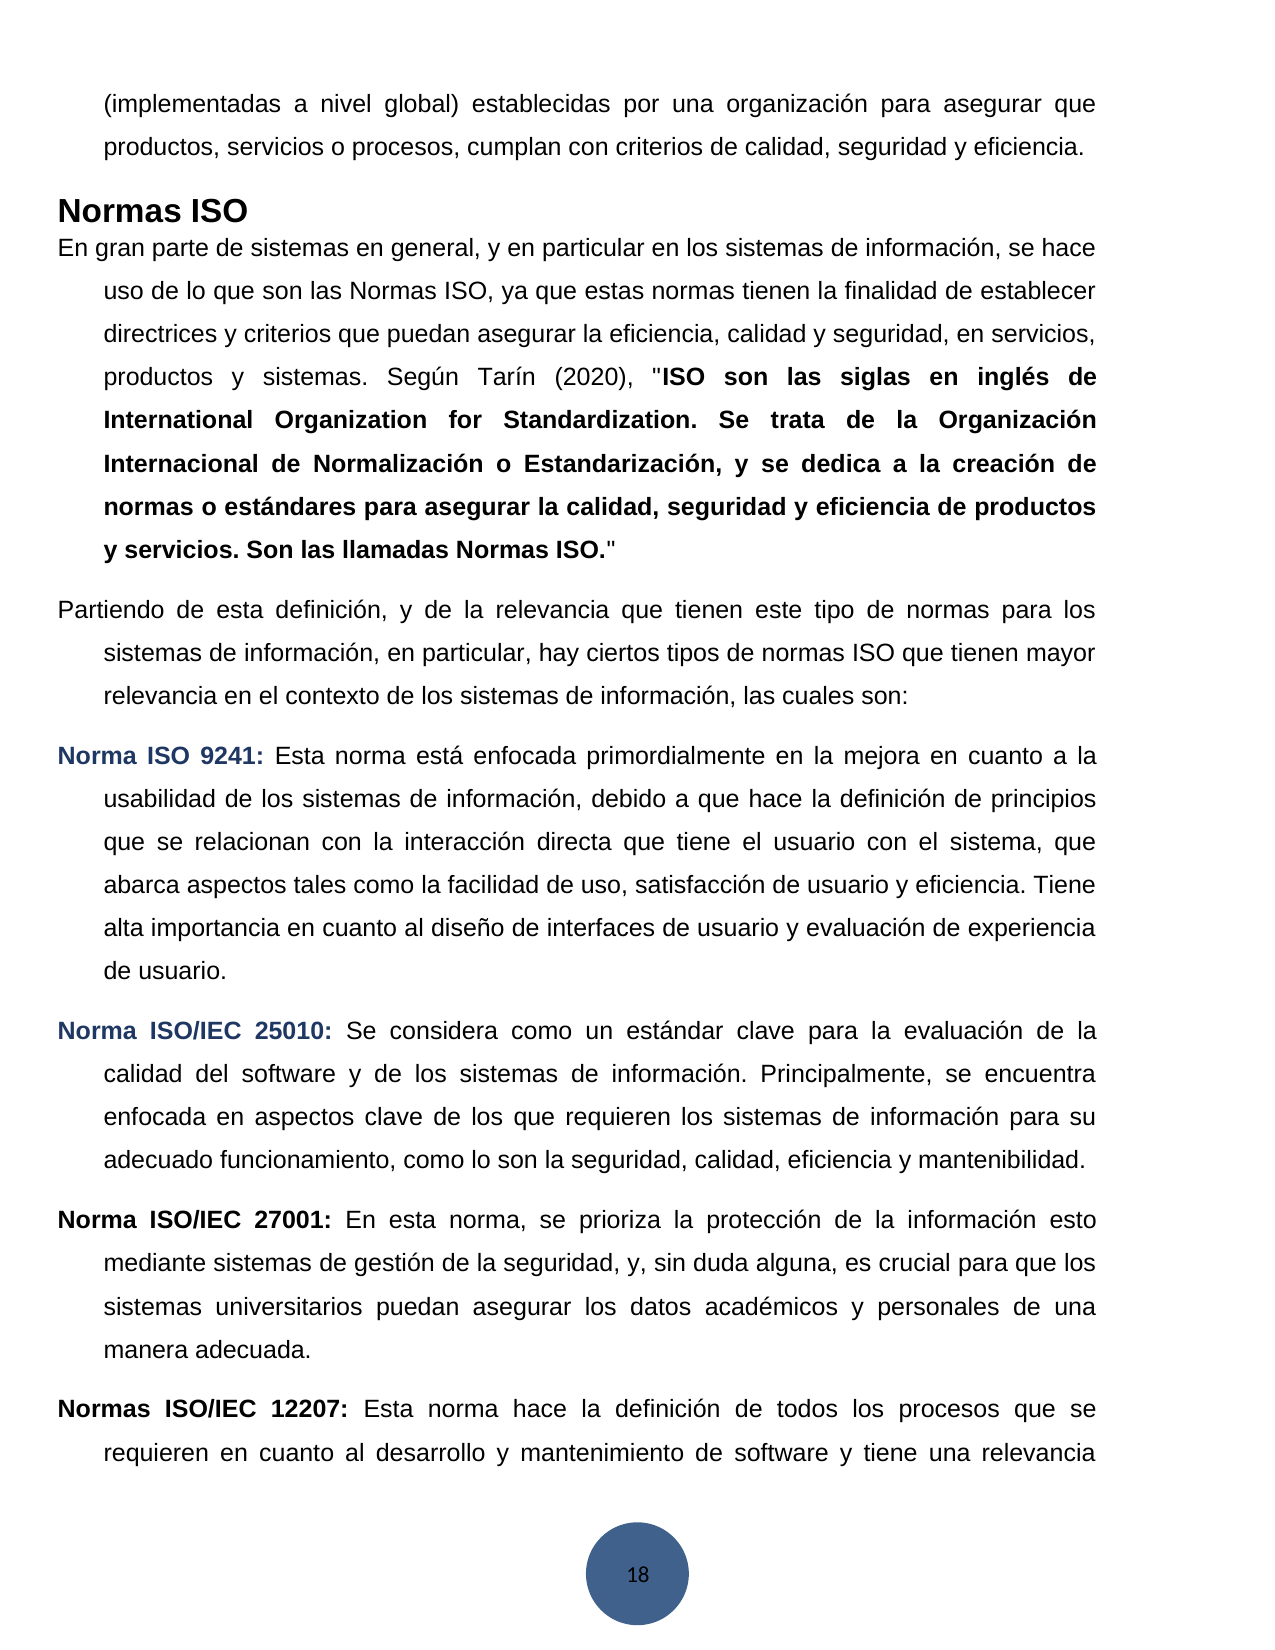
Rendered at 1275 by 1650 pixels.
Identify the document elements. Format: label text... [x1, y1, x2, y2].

subtitle Normas ISO [57, 192, 1098, 230]
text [57, 1394, 1098, 1466]
text Partiendo de esta definición, y de la relevancia que tienen este tipo de normas para los sistemas de información, en particular, hay ciertos tipos de normas ISO que tienen mayor relevancia en el contexto de los sistemas de información, las cuales son: [57, 595, 1098, 710]
text Norma ISO/IEC 27001: En esta norma, se prioriza la protección de la información esto mediante sistemas de gestión de la seguridad, y, sin duda alguna, es crucial para que los sistemas universitarios puedan asegurar los datos académicos y personales de una manera adecuada. [57, 1205, 1098, 1363]
text Norma ISO 9241: Esta norma está enfocada primordialmente en la mejora en cuanto a la usabilidad de los sistemas de información, debido a que hace la definición de principios que se relacionan con la interacción directa que tiene el usuario con el sistema, que abarca aspectos tales como la facilidad de uso, satisfacción de usuario y eficiencia. Tiene alta importancia en cuanto al diseño de interfaces de usuario y evaluación de experiencia de usuario. [57, 741, 1098, 985]
text Norma ISO/IEC 25010: Se considera como un estándar clave para la evaluación de la calidad del software y de los sistemas de información. Principalmente, se encuentra enfocada en aspectos clave de los que requieren los sistemas de información para su adecuado funcionamiento, como lo son la seguridad, calidad, eficiencia y mantenibilidad. [57, 1016, 1098, 1174]
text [57, 89, 1098, 161]
text En gran parte de sistemas en general, y en particular en los sistemas de información, se hace uso de lo que son las Normas ISO, ya que estas normas tienen la finalidad de establecer directrices y criterios que puedan asegurar la eficiencia, calidad y seguridad, en servicios, productos y sistemas. Según Tarín (2020), "ISO son las siglas en inglés de International Organization for Standardization. Se trata de la Organización Internacional de Normalización o Estandarización, y se dedica a la creación de normas o estándares para asegurar la calidad, seguridad y eficiencia de productos y servicios. Son las llamadas Normas ISO." [57, 233, 1098, 564]
